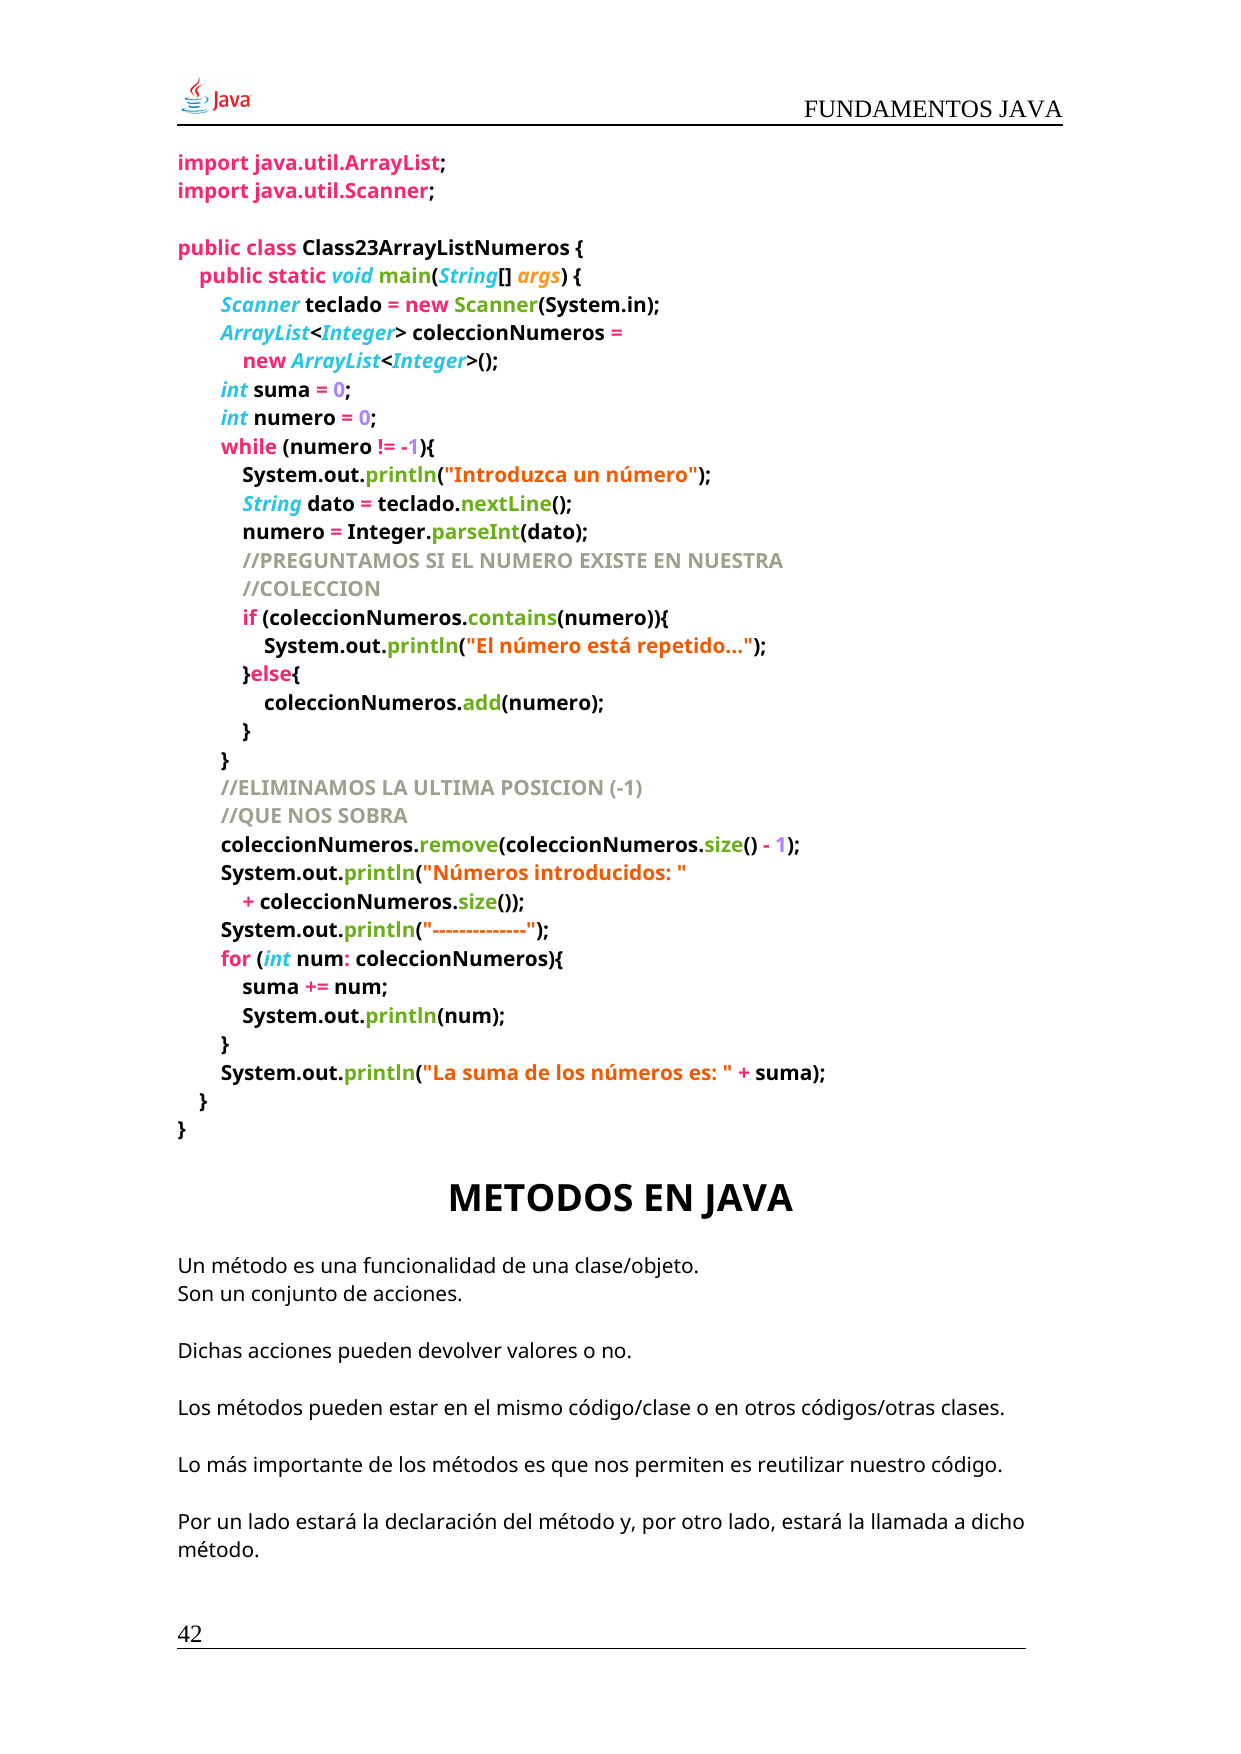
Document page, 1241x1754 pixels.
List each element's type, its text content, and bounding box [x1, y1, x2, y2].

text coleccionNumeros.remove(coleccionNumeros.size() - 1); [177, 830, 1063, 858]
text } [177, 1086, 1063, 1114]
text public class Class23ArrayListNumeros { [177, 233, 1063, 261]
text } [177, 745, 1063, 773]
text if (coleccionNumeros.contains(numero)){ [177, 603, 1063, 631]
text for (int num: coleccionNumeros){ [177, 944, 1063, 972]
text int suma = 0; [177, 375, 1063, 403]
text + coleccionNumeros.size()); [177, 887, 1063, 915]
text Por un lado estará la declaración del método y, por otro lado, estará la llamada a dicho método. [177, 1507, 1063, 1564]
text }else{ [177, 659, 1063, 688]
text System.out.println("--------------"); [177, 915, 1063, 944]
text int numero = 0; [177, 403, 1063, 432]
text String dato = teclado.nextLine(); [177, 489, 1063, 517]
text METODOS EN JAVA [177, 1171, 1063, 1222]
text System.out.println("Números introducidos: " [177, 858, 1063, 887]
text suma += num; [177, 972, 1063, 1001]
text //PREGUNTAMOS SI EL NUMERO EXISTE EN NUESTRA [177, 546, 1063, 574]
text } [177, 1114, 1063, 1143]
text //COLECCION [177, 574, 1063, 603]
text System.out.println(num); [177, 1001, 1063, 1029]
text } [177, 716, 1063, 745]
picture [177, 73, 255, 117]
text Son un conjunto de acciones. [177, 1279, 1063, 1308]
text import java.util.ArrayList; [177, 148, 1063, 176]
text new ArrayList<Integer>(); [177, 347, 1063, 375]
text System.out.println("La suma de los números es: " + suma); [177, 1058, 1063, 1086]
text Scanner teclado = new Scanner(System.in); [177, 290, 1063, 318]
text Lo más importante de los métodos es que nos permiten es reutilizar nuestro código. [177, 1450, 1063, 1478]
text //ELIMINAMOS LA ULTIMA POSICION (-1) [177, 773, 1063, 802]
text System.out.println("El número está repetido..."); [177, 631, 1063, 659]
text } [177, 1029, 1063, 1058]
text Dichas acciones pueden devolver valores o no. [177, 1336, 1063, 1364]
text while (numero != -1){ [177, 432, 1063, 460]
text import java.util.Scanner; [177, 176, 1063, 204]
text public static void main(String[] args) { [177, 261, 1063, 290]
text System.out.println("Introduzca un número"); [177, 460, 1063, 489]
text //QUE NOS SOBRA [177, 802, 1063, 830]
text Los métodos pueden estar en el mismo código/clase o en otros códigos/otras clases. [177, 1393, 1063, 1421]
text ArrayList<Integer> coleccionNumeros = [177, 318, 1063, 347]
text numero = Integer.parseInt(dato); [177, 517, 1063, 546]
text coleccionNumeros.add(numero); [177, 688, 1063, 716]
text Un método es una funcionalidad de una clase/objeto. [177, 1251, 1063, 1279]
